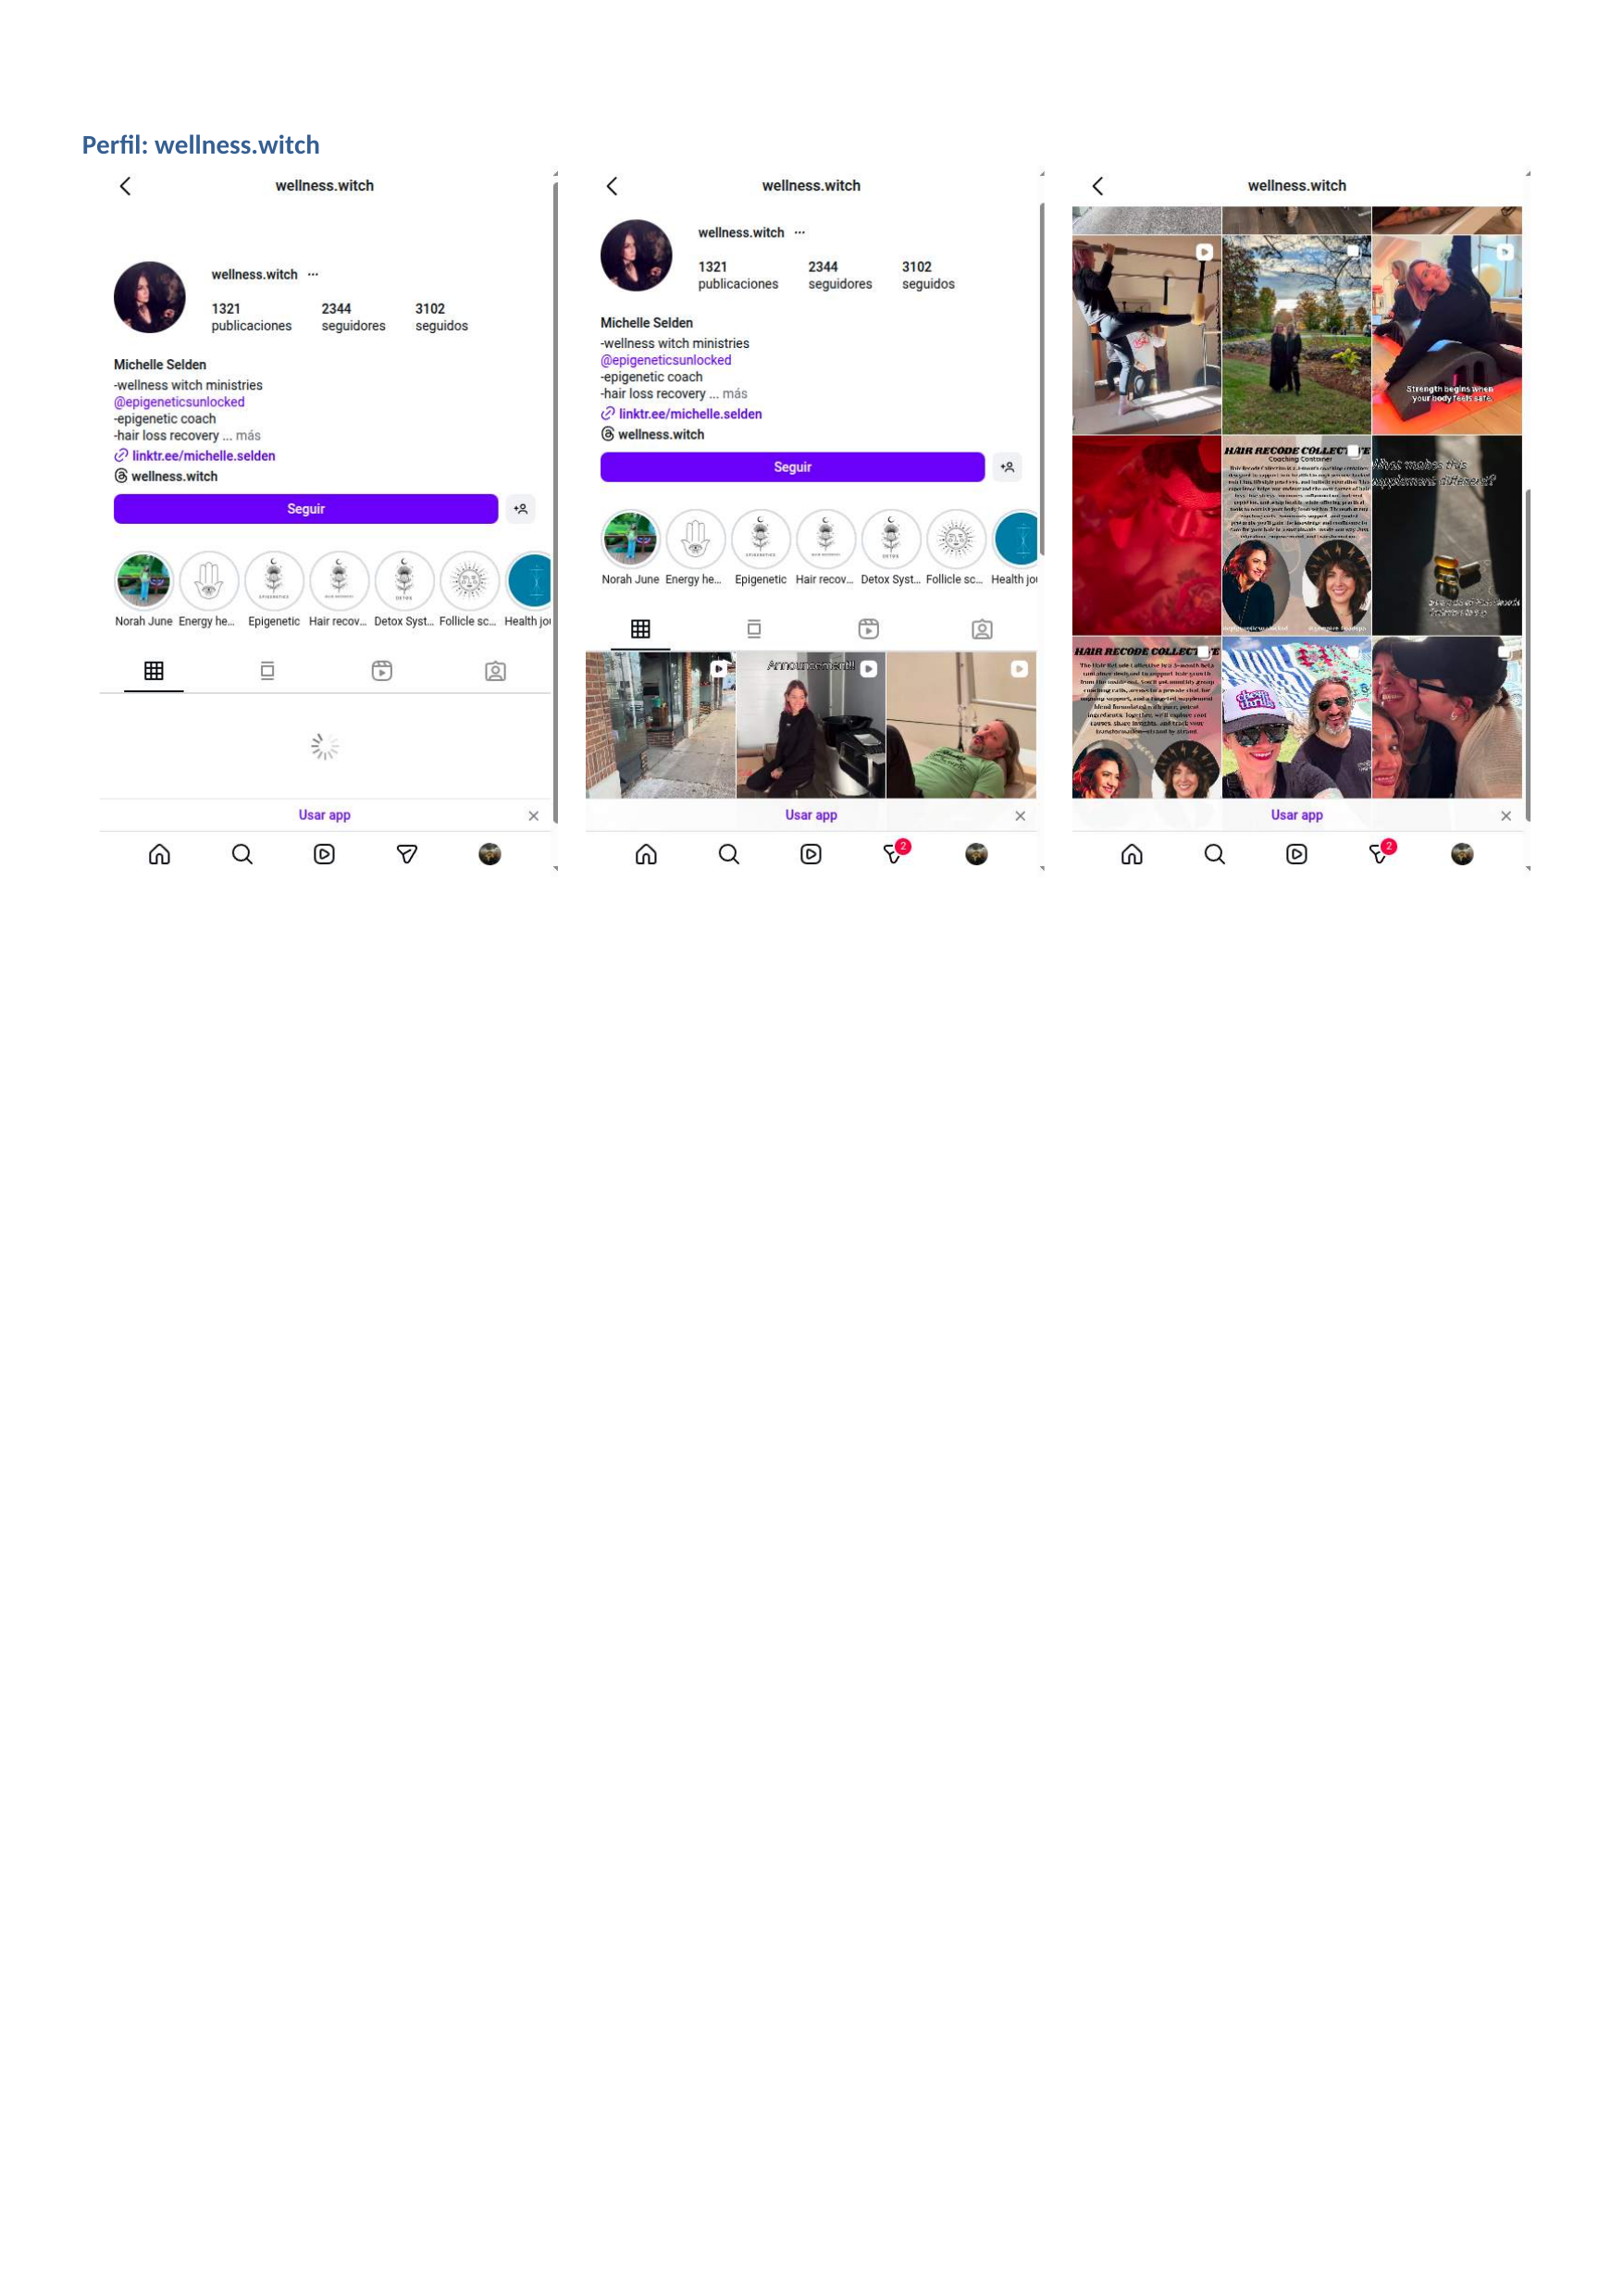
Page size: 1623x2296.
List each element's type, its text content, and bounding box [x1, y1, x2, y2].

subtitle Perfil: wellness.witch [81, 128, 1541, 161]
table_header [1045, 167, 1530, 900]
picture [1072, 166, 1531, 877]
picture [99, 166, 558, 877]
table_header [71, 167, 558, 900]
table_header [558, 167, 1044, 900]
picture [586, 166, 1045, 877]
